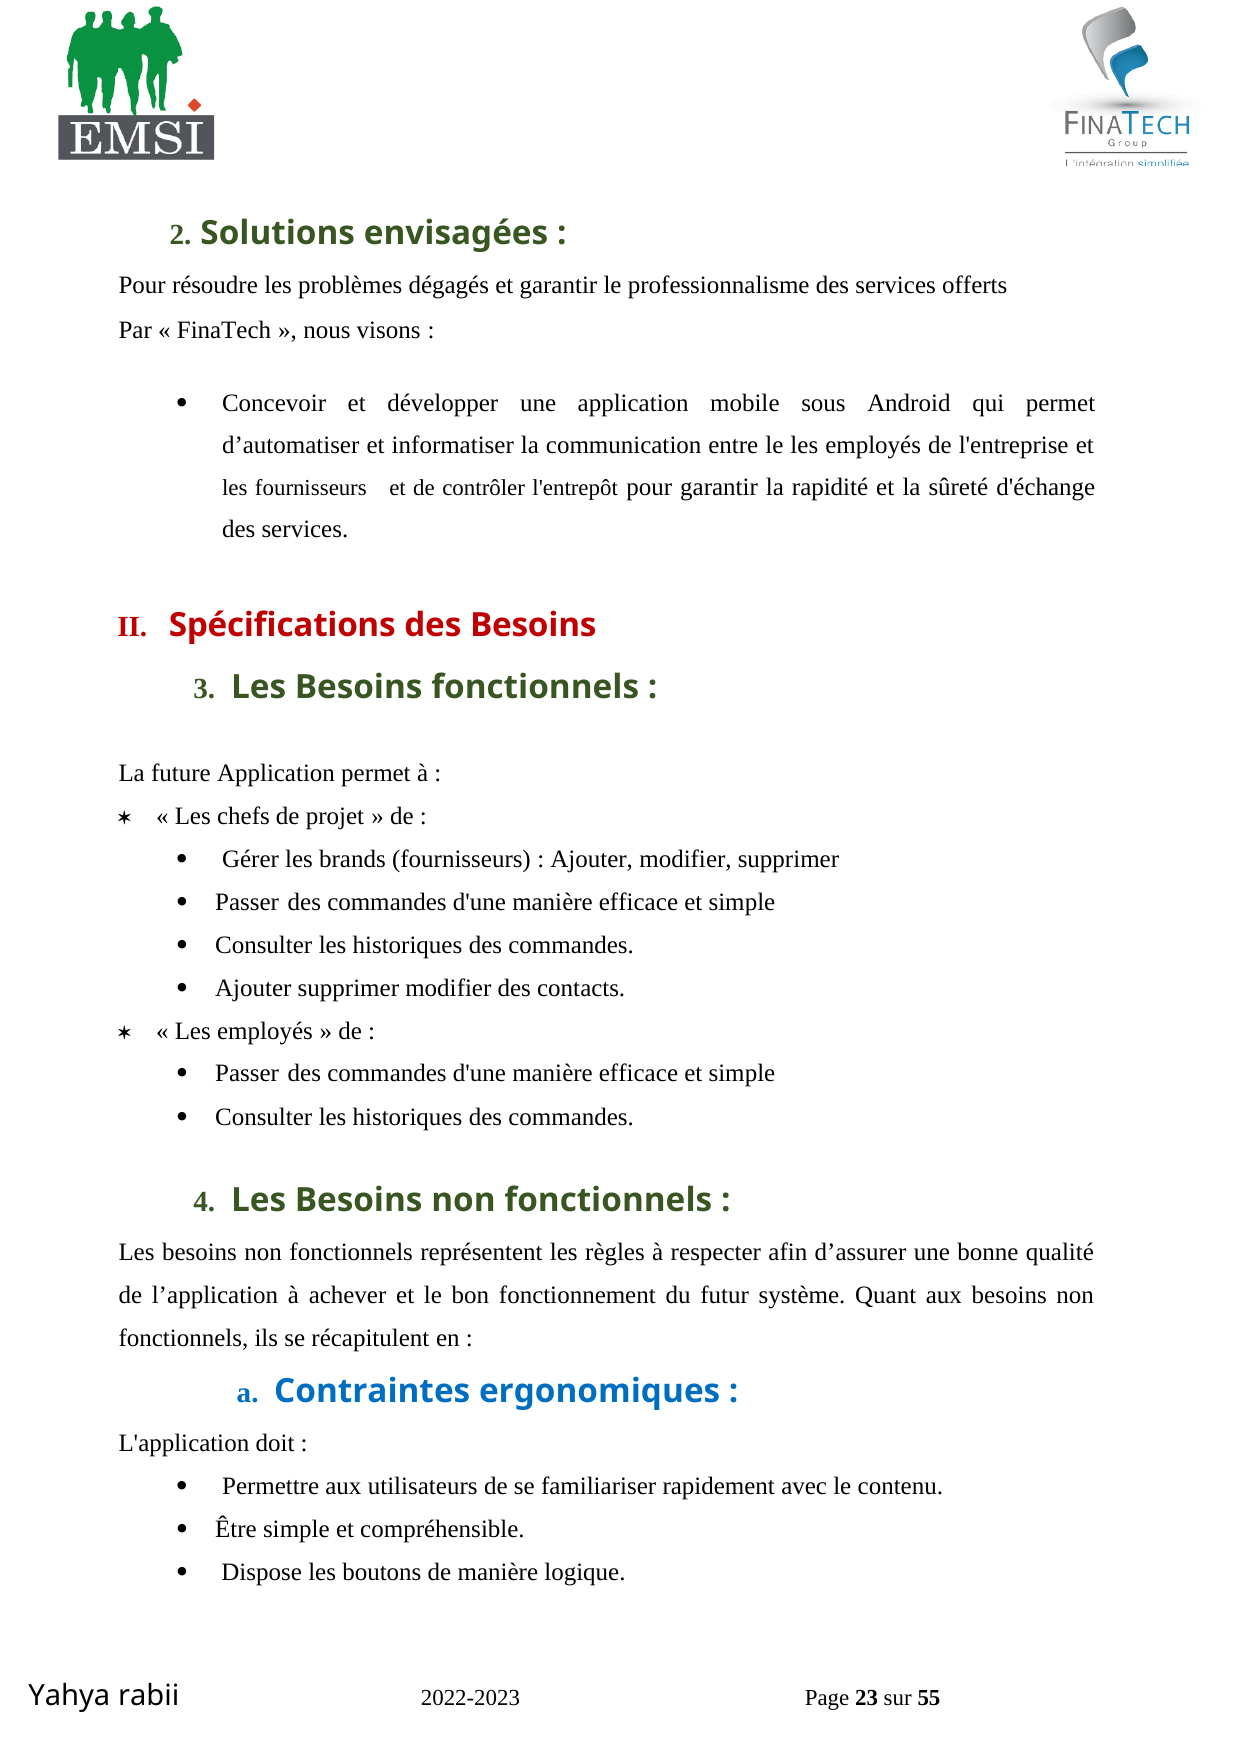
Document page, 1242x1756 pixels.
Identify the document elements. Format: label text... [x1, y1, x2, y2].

text La future Application permet à : [118, 758, 1242, 787]
text Les besoins non fonctionnels représentent les règles à respecter afin d’assurer une bonne qualité de l’application à achever et le bon fonctionnement du futur système. Quant aux besoins non fonctionnels, ils se récapitulent en : [118, 1237, 1095, 1352]
list Permettre aux utilisateurs de se familiariser rapidement avec le contenu. [177, 1471, 1242, 1500]
list Gérer les brands (fournisseurs) : Ajouter, modifier, supprimer [177, 844, 1242, 873]
list Concevoir et développer une application mobile sous Android qui permet d’automatiser et informatiser la communication entre le les employés de l'entreprise et les fournisseurs et de contrôler l'entrepôt pour garantir la rapidité et la sûreté d'échange des services. [177, 388, 1095, 543]
subtitle Solutions envisagées : [169, 209, 1242, 254]
list Passer des commandes d'une manière efficace et simple [178, 887, 1242, 916]
picture [50, 3, 220, 166]
list Ajouter supprimer modifier des contacts. [178, 973, 1242, 1002]
picture [1048, 6, 1202, 167]
text Par « FinaTech », nous visons : [118, 315, 1095, 344]
list Consulter les historiques des commandes. [178, 930, 1242, 959]
list Dispose les boutons de manière logique. [178, 1557, 1242, 1586]
list « Les employés » de : [118, 1016, 1242, 1044]
subtitle Les Besoins non fonctionnels : [193, 1176, 1242, 1221]
subtitle Contraintes ergonomiques : [236, 1367, 1242, 1412]
text L'application doit : [118, 1428, 1242, 1457]
text Pour résoudre les problèmes dégagés et garantir le professionnalisme des services offerts [118, 270, 1095, 299]
list Passer des commandes d'une manière efficace et simple [178, 1058, 1242, 1087]
subtitle Les Besoins fonctionnels : [193, 662, 1242, 708]
list « Les chefs de projet » de : [118, 801, 1242, 830]
subtitle Spécifications des Besoins [117, 601, 1242, 646]
list Être simple et compréhensible. [178, 1514, 1242, 1543]
list Consulter les historiques des commandes. [178, 1102, 1242, 1131]
